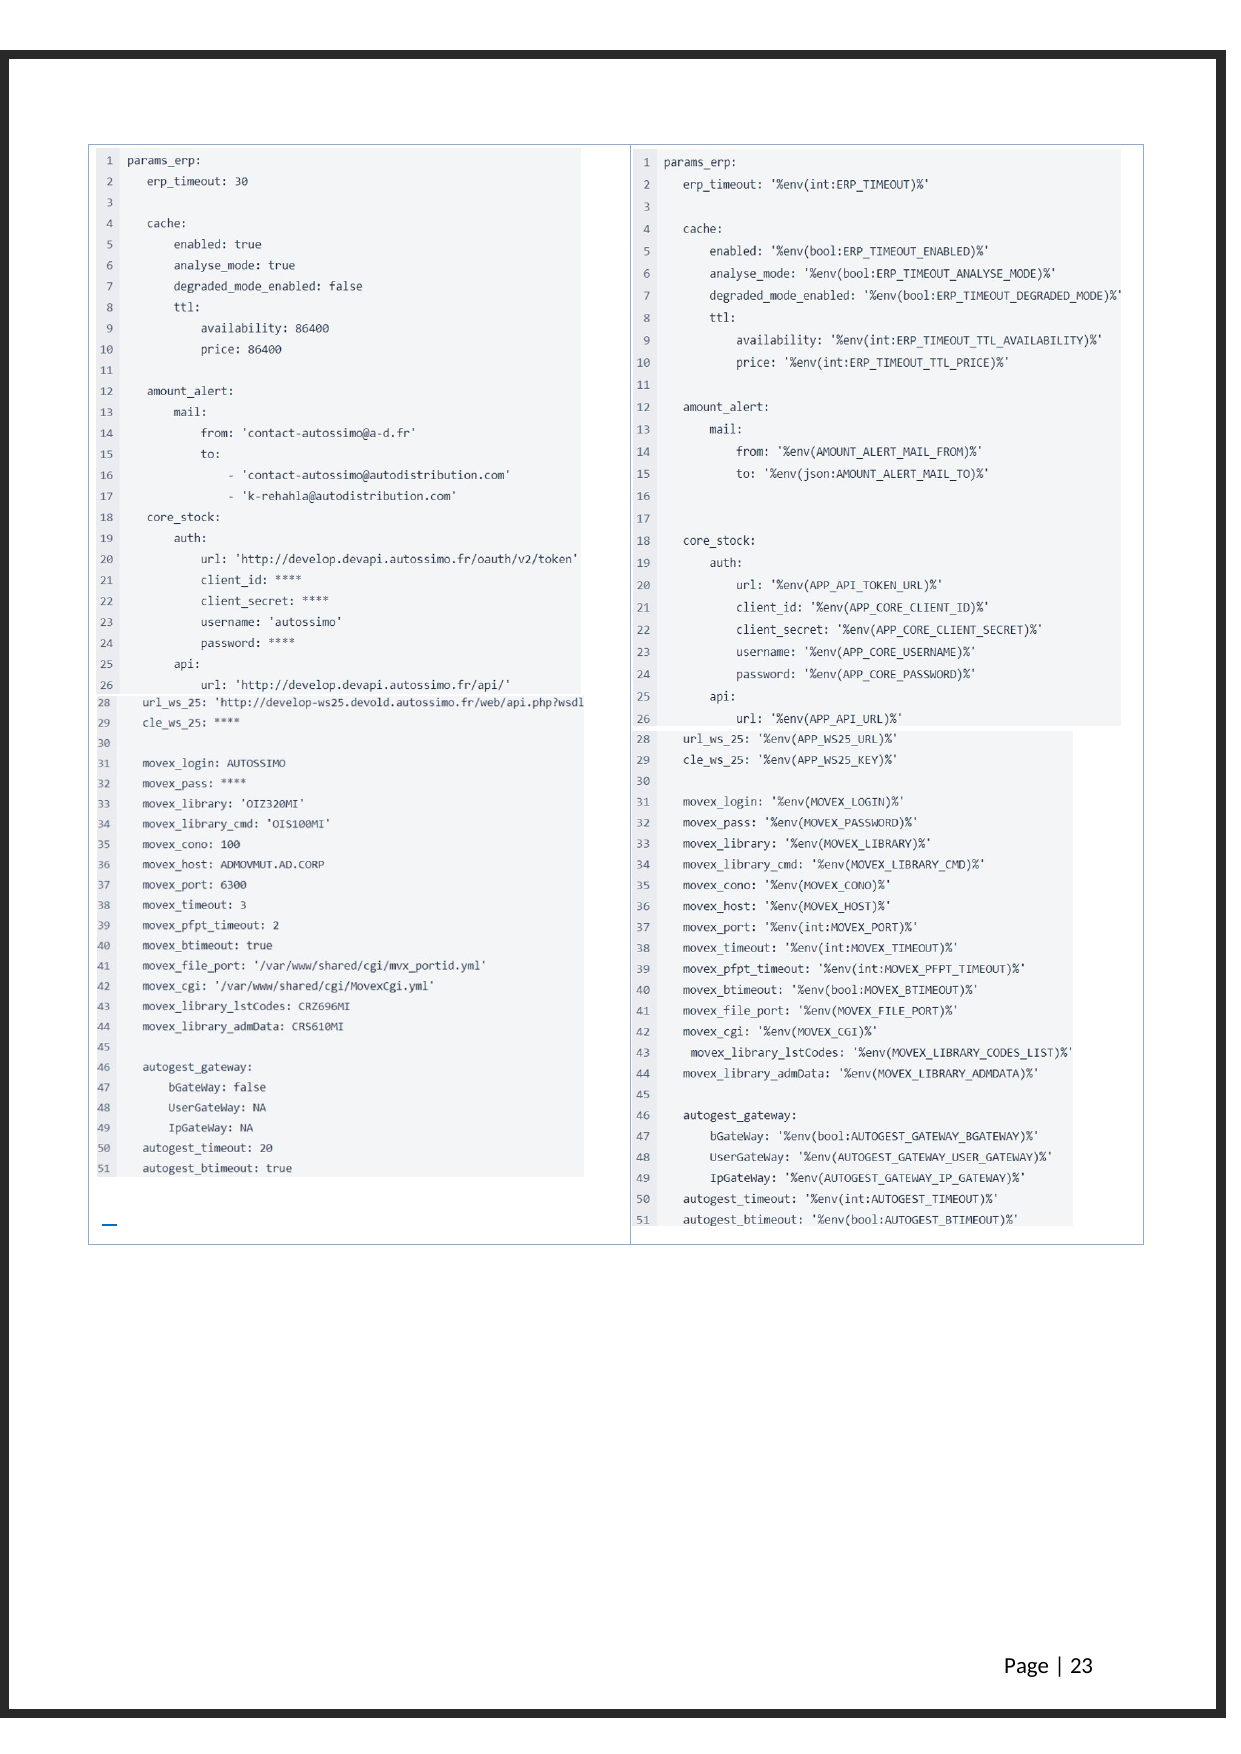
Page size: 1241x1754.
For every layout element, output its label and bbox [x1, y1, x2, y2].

picture [97, 696, 584, 1177]
picture [633, 149, 1121, 726]
table_header [89, 145, 630, 1244]
picture [96, 148, 581, 694]
picture [632, 731, 1073, 1226]
table_header [631, 145, 1143, 1244]
